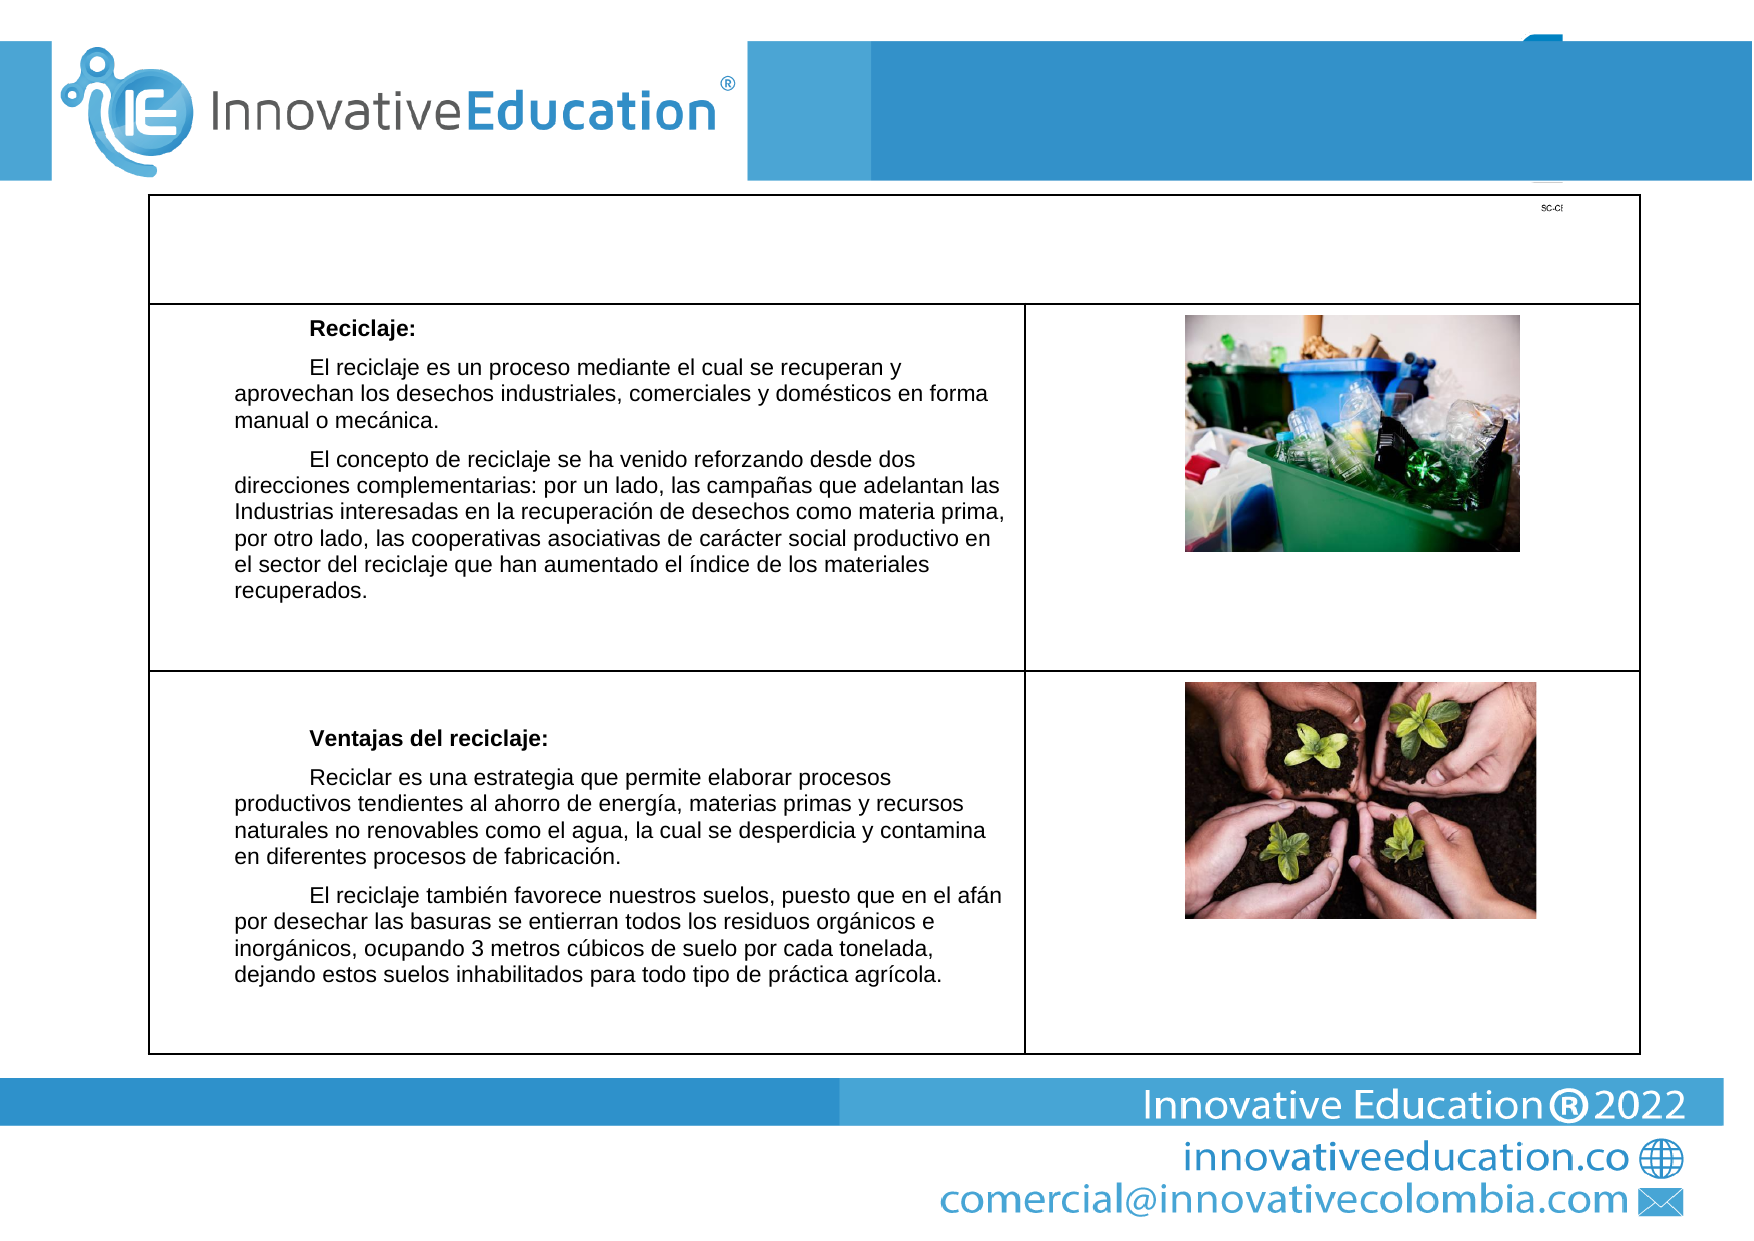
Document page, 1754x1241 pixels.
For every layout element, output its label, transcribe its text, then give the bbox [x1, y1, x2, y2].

picture [0, 28, 1752, 194]
table_cell Reciclaje: El reciclaje es un proceso mediante el cual se recuperan y aprovechan los desechos industriales, comerciales y domésticos en forma manual o mecánica. El concepto de reciclaje se ha venido reforzando desde dos direcciones complementarias: por un lado, las campañas que adelantan las Industrias interesadas en la recuperación de desechos como materia prima, por otro lado, las cooperativas asociativas de carácter social productivo en el sector del reciclaje que han aumentado el índice de los materiales recuperados. [150, 305, 1024, 670]
table_cell [1026, 672, 1639, 1053]
table_cell Ventajas del reciclaje: Reciclar es una estrategia que permite elaborar procesos productivos tendientes al ahorro de energía, materias primas y recursos naturales no renovables como el agua, la cual se desperdicia y contamina en diferentes procesos de fabricación. El reciclaje también favorece nuestros suelos, puesto que en el afán por desechar las basuras se entierran todos los residuos orgánicos e inorgánicos, ocupando 3 metros cúbicos de suelo por cada tonelada, dejando estos suelos inhabilitados para todo tipo de práctica agrícola. [150, 672, 1024, 1053]
picture [1185, 315, 1520, 552]
table_cell [150, 196, 1639, 303]
picture [1185, 682, 1537, 919]
table_cell [1026, 305, 1639, 670]
picture [0, 1076, 1724, 1223]
